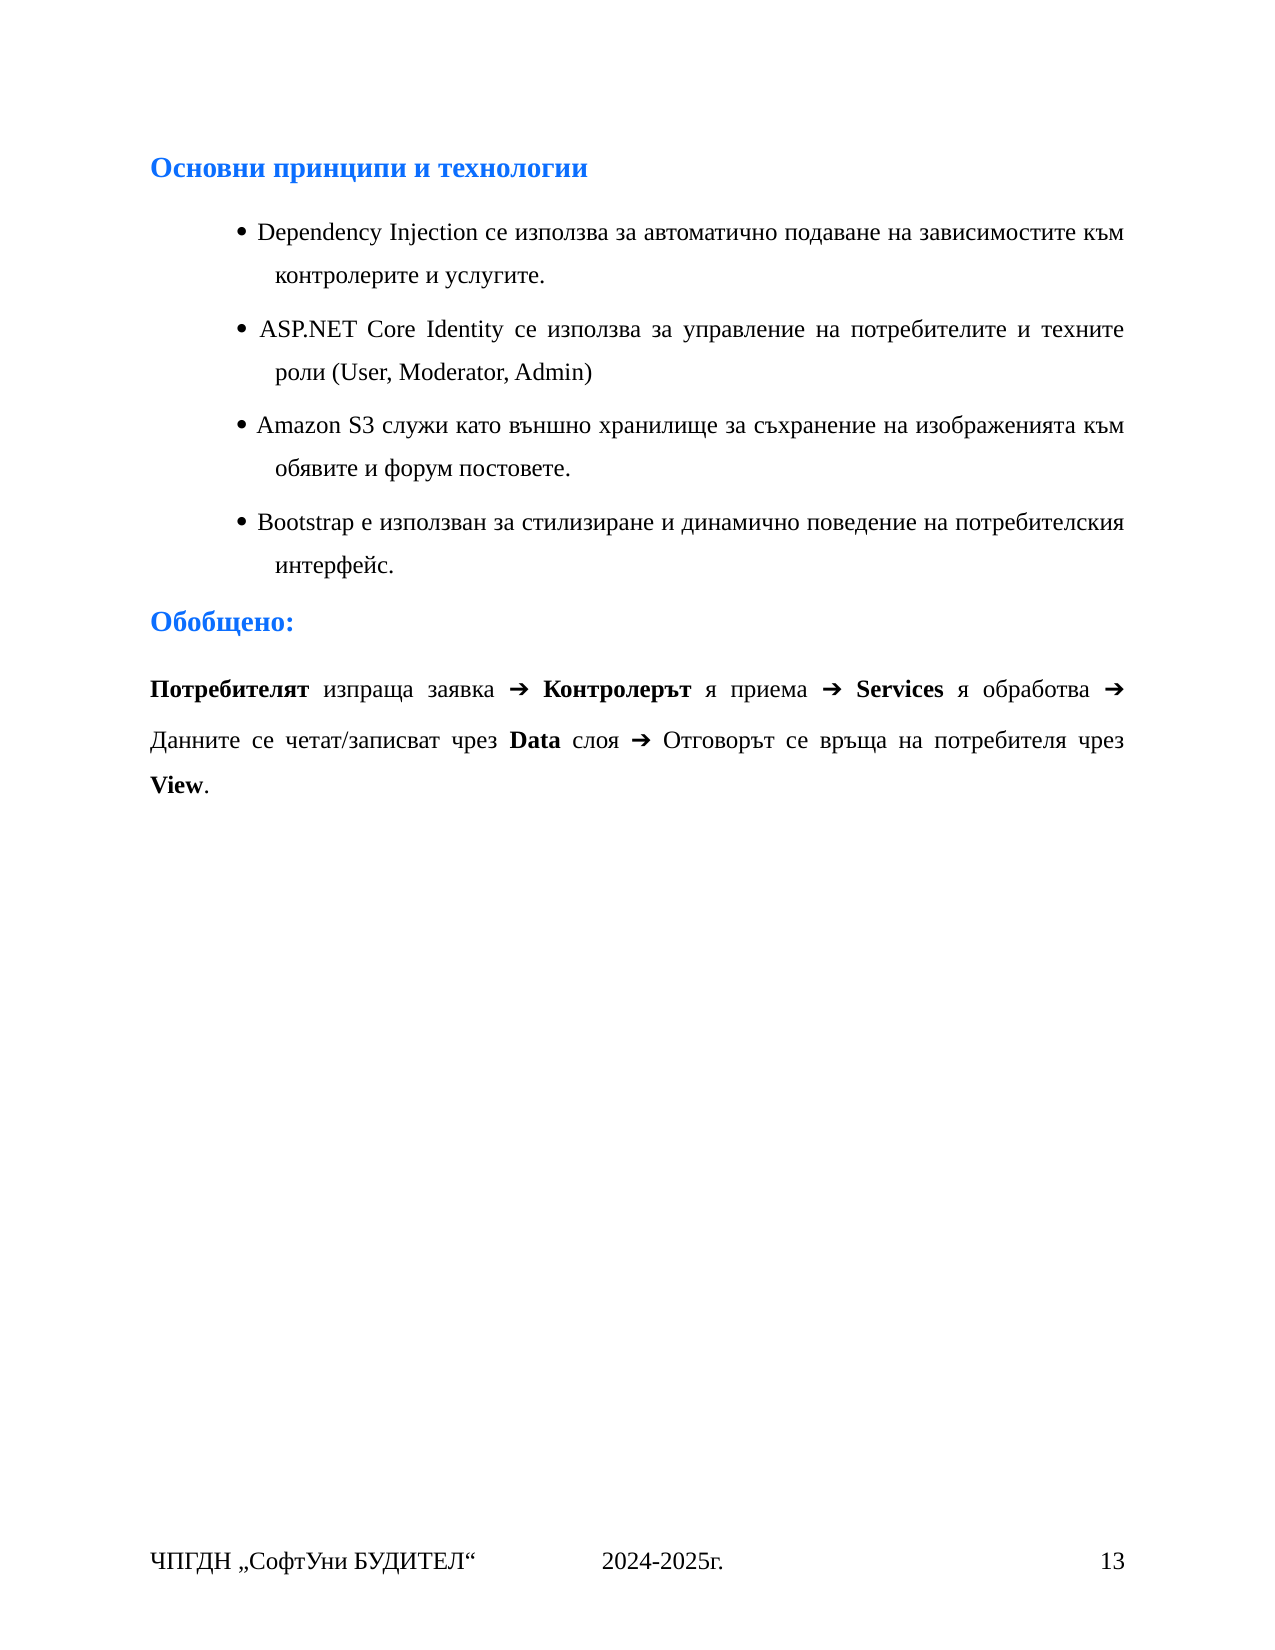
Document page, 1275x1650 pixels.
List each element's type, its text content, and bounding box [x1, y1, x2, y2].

text Потребителят изпраща заявка ➔ Контролерът я приема ➔ Services я обработва ➔ Данните се четат/записват чрез Data слоя ➔ Отговорът се връща на потребителя чрез View. [150, 671, 1125, 799]
text Основни принципи и технологии [150, 150, 1125, 183]
text Amazon S3 служи като външно хранилище за съхранение на изображенията към обявите и форум постовете. [237, 410, 1125, 482]
text ASP.NET Core Identity се използва за управление на потребителите и техните роли (User, Moderator, Admin) [237, 314, 1125, 386]
text Bootstrap е използван за стилизиране и динамично поведение на потребителския интерфейс. [237, 507, 1125, 579]
text Обобщено: [150, 604, 1125, 637]
text Dependency Injection се използва за автоматично подаване на зависимостите към контролерите и услугите. [237, 217, 1125, 289]
